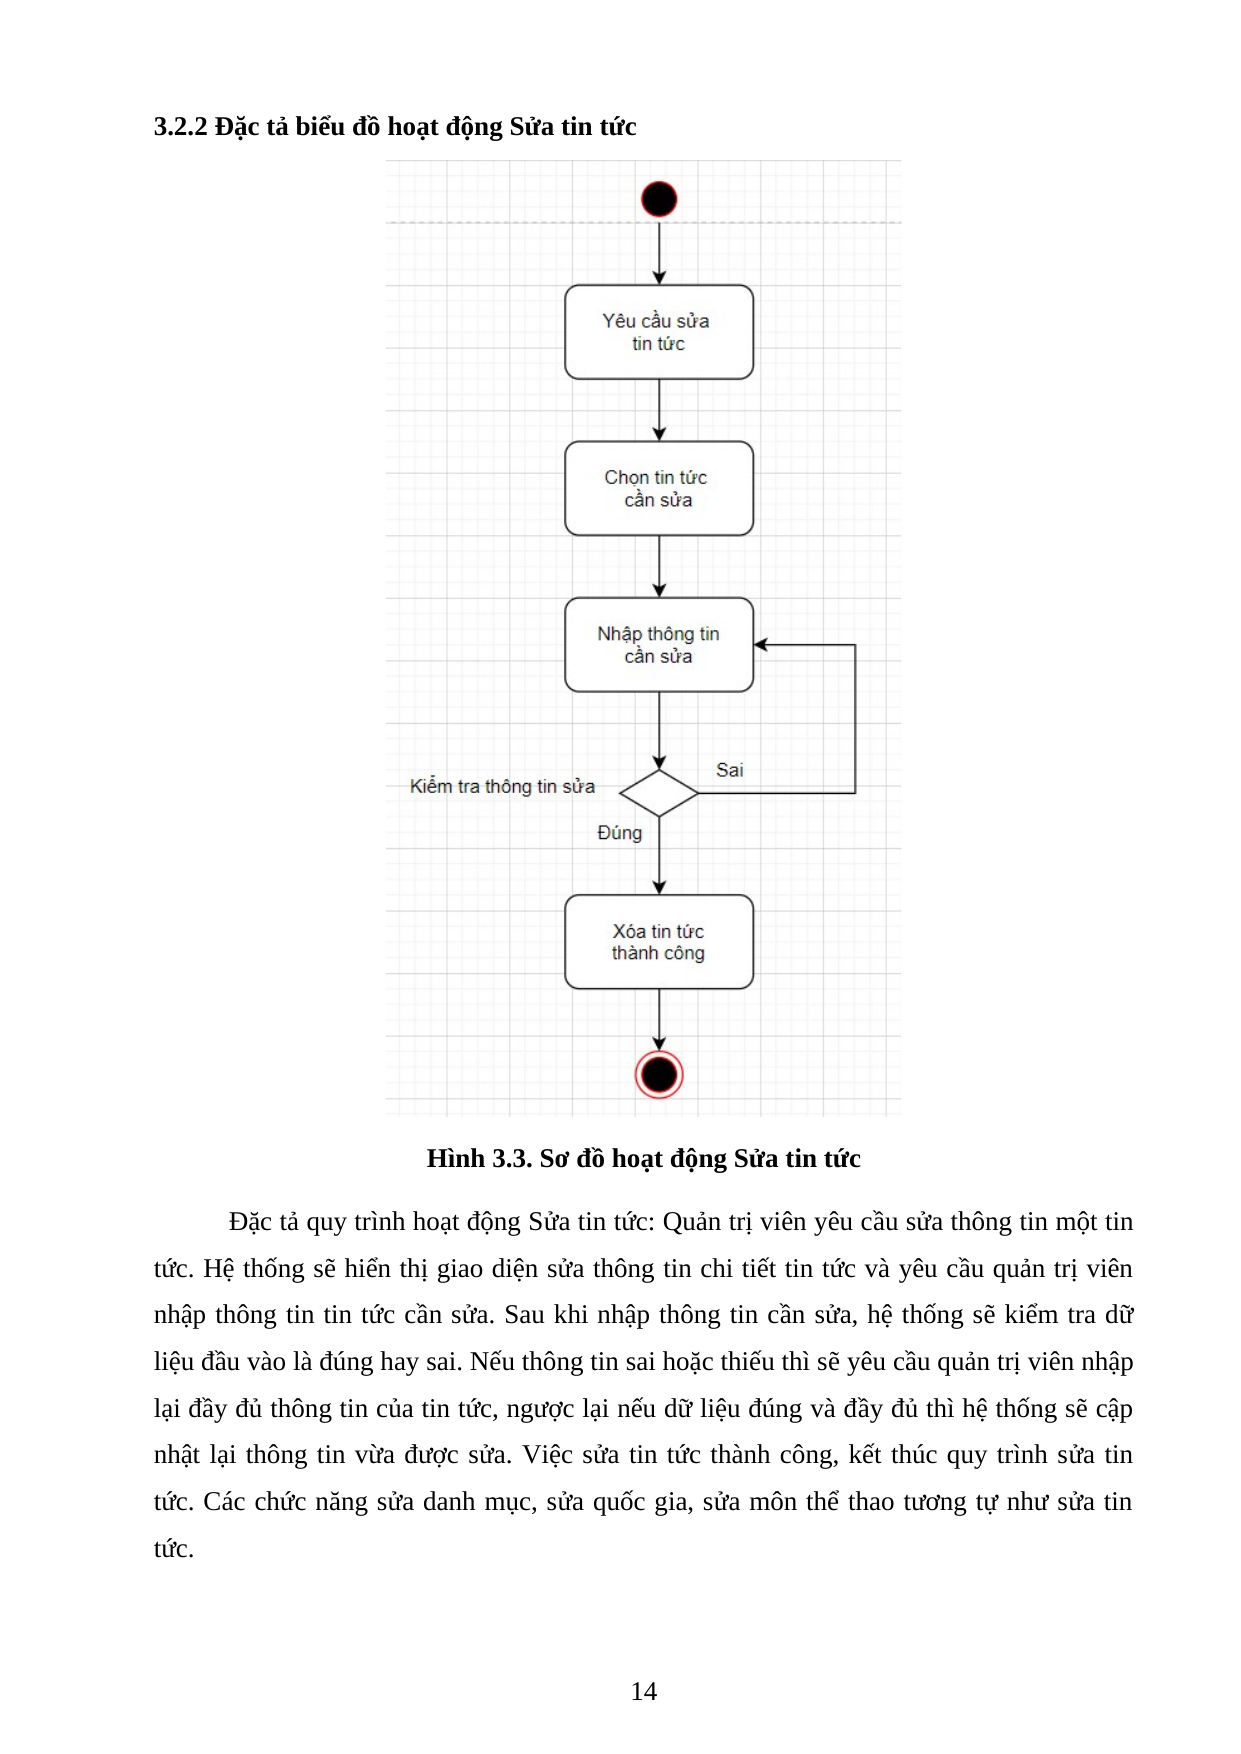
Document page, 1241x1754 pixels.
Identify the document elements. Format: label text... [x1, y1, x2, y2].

subtitle 3.2.2 Đặc tả biểu đồ hoạt động Sửa tin tức [153, 111, 1134, 142]
text Đặc tả quy trình hoạt động Sửa tin tức: Quản trị viên yêu cầu sửa thông tin một tin tức. Hệ thống sẽ hiển thị giao diện sửa thông tin chi tiết tin tức và yêu cầu quản trị viên nhập thông tin tin tức cần sửa. Sau khi nhập thông tin cần sửa, hệ thống sẽ kiểm tra dữ liệu đầu vào là đúng hay sai. Nếu thông tin sai hoặc thiếu thì sẽ yêu cầu quản trị viên nhập lại đầy đủ thông tin của tin tức, ngược lại nếu dữ liệu đúng và đầy đủ thì hệ thống sẽ cập nhật lại thông tin vừa được sửa. Việc sửa tin tức thành công, kết thúc quy trình sửa tin tức. Các chức năng sửa danh mục, sửa quốc gia, sửa môn thể thao tương tự như sửa tin tức. [153, 1205, 1134, 1563]
picture [385, 160, 902, 1117]
